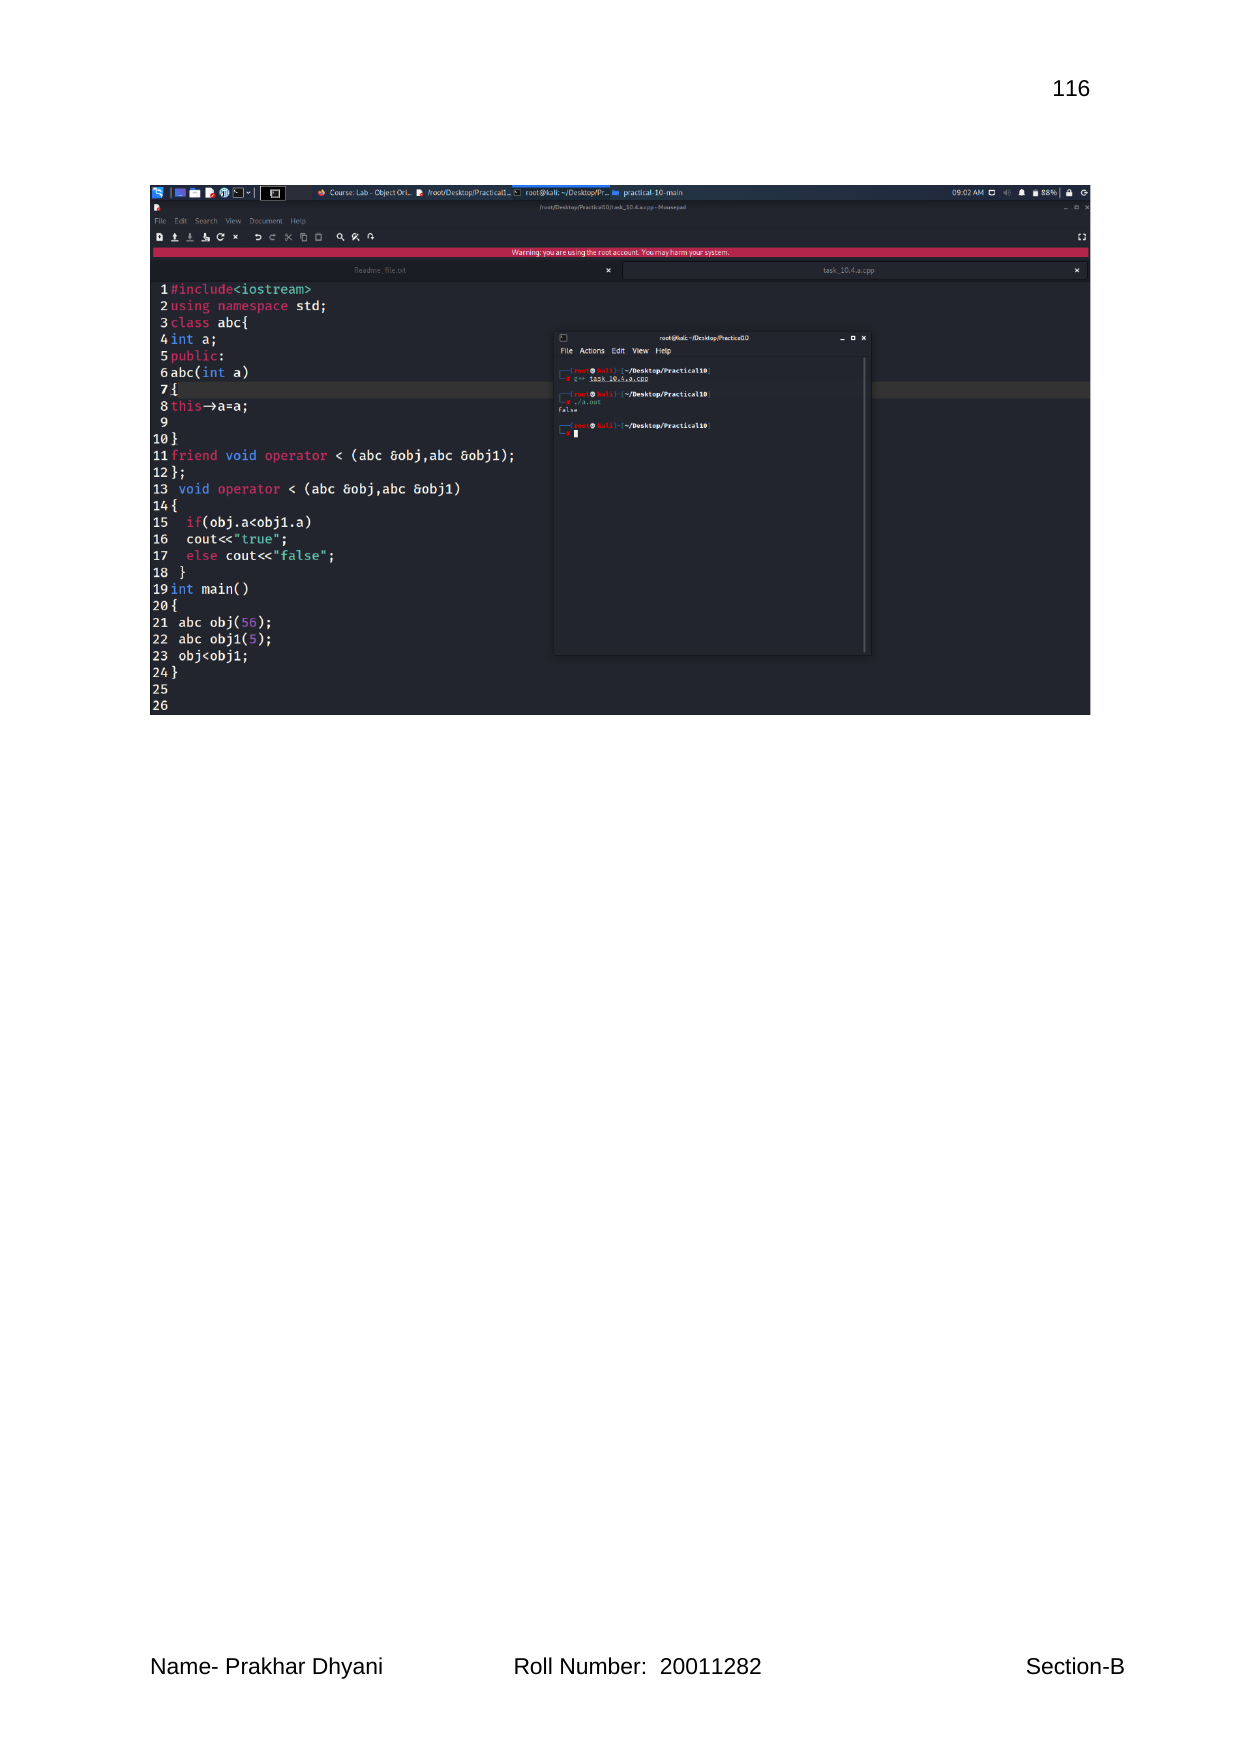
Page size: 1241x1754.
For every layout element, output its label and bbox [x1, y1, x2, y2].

picture [150, 185, 1091, 715]
